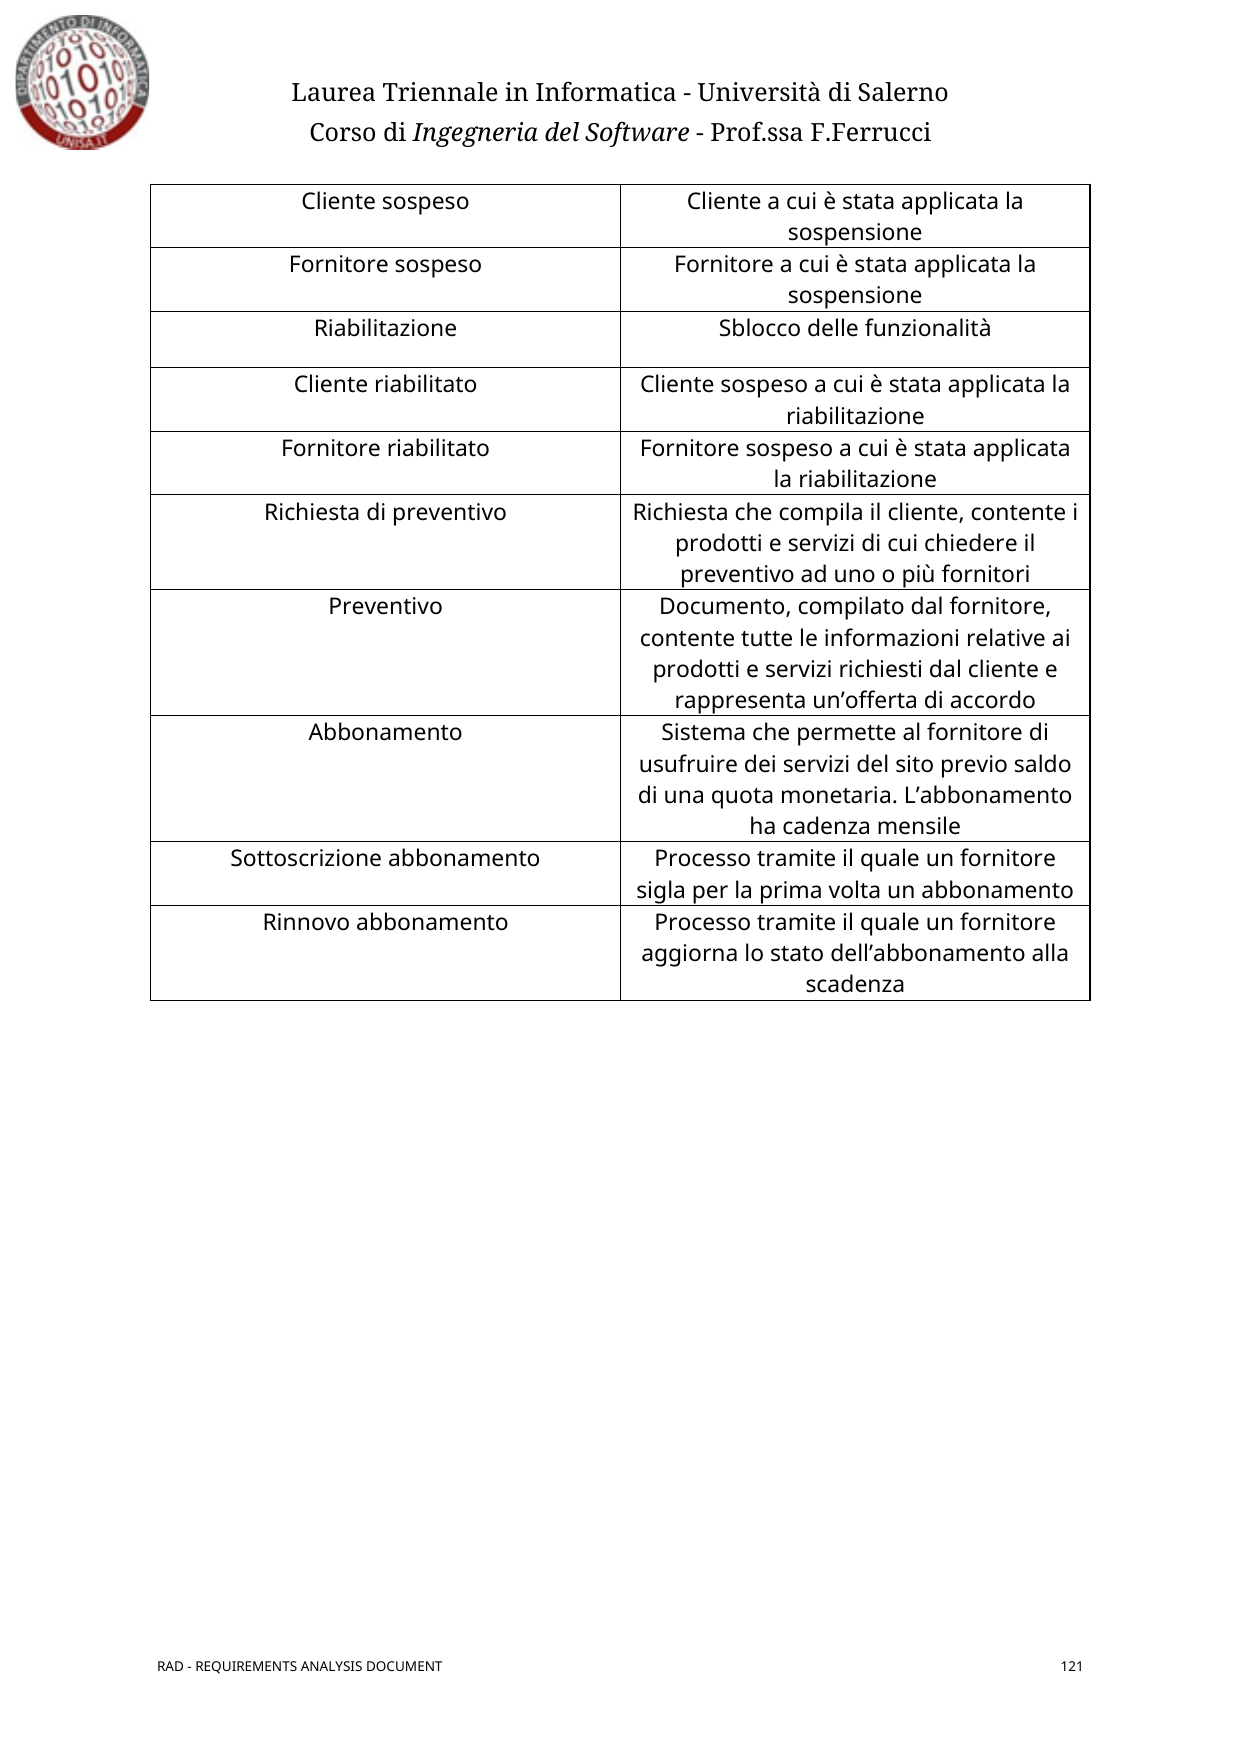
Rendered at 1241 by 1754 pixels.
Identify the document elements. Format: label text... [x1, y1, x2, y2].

table_cell Fornitore riabilitato [151, 432, 620, 494]
table_cell Cliente a cui è stata applicata la sospensione [621, 185, 1089, 247]
table_cell Abbonamento [151, 716, 620, 841]
table_cell Processo tramite il quale un fornitore sigla per la prima volta un abbonamento [621, 842, 1089, 905]
table_cell Cliente sospeso a cui è stata applicata la riabilitazione [621, 368, 1089, 431]
table_cell Rinnovo abbonamento [151, 906, 620, 999]
table_cell Richiesta di preventivo [151, 495, 620, 589]
table_cell Fornitore a cui è stata applicata la sospensione [621, 248, 1089, 311]
table_cell Richiesta che compila il cliente, contente i prodotti e servizi di cui chiedere il preventivo ad uno o più fornitori [621, 495, 1089, 589]
picture [15, 15, 150, 150]
table_cell Processo tramite il quale un fornitore aggiorna lo stato dell’abbonamento alla scadenza [621, 906, 1089, 999]
table_cell Fornitore sospeso a cui è stata applicata la riabilitazione [621, 432, 1089, 494]
table_cell Sottoscrizione abbonamento [151, 842, 620, 905]
table_cell Fornitore sospeso [151, 248, 620, 311]
table_cell Preventivo [151, 590, 620, 715]
table_cell Riabilitazione [151, 312, 620, 367]
table_cell Cliente riabilitato [151, 368, 620, 431]
table_cell Sblocco delle funzionalità [621, 312, 1089, 367]
table_cell Sistema che permette al fornitore di usufruire dei servizi del sito previo saldo di una quota monetaria. L’abbonamento ha cadenza mensile [621, 716, 1089, 841]
table_cell Documento, compilato dal fornitore, contente tutte le informazioni relative ai prodotti e servizi richiesti dal cliente e rappresenta un’offerta di accordo [621, 590, 1089, 715]
table_cell Cliente sospeso [151, 185, 620, 247]
